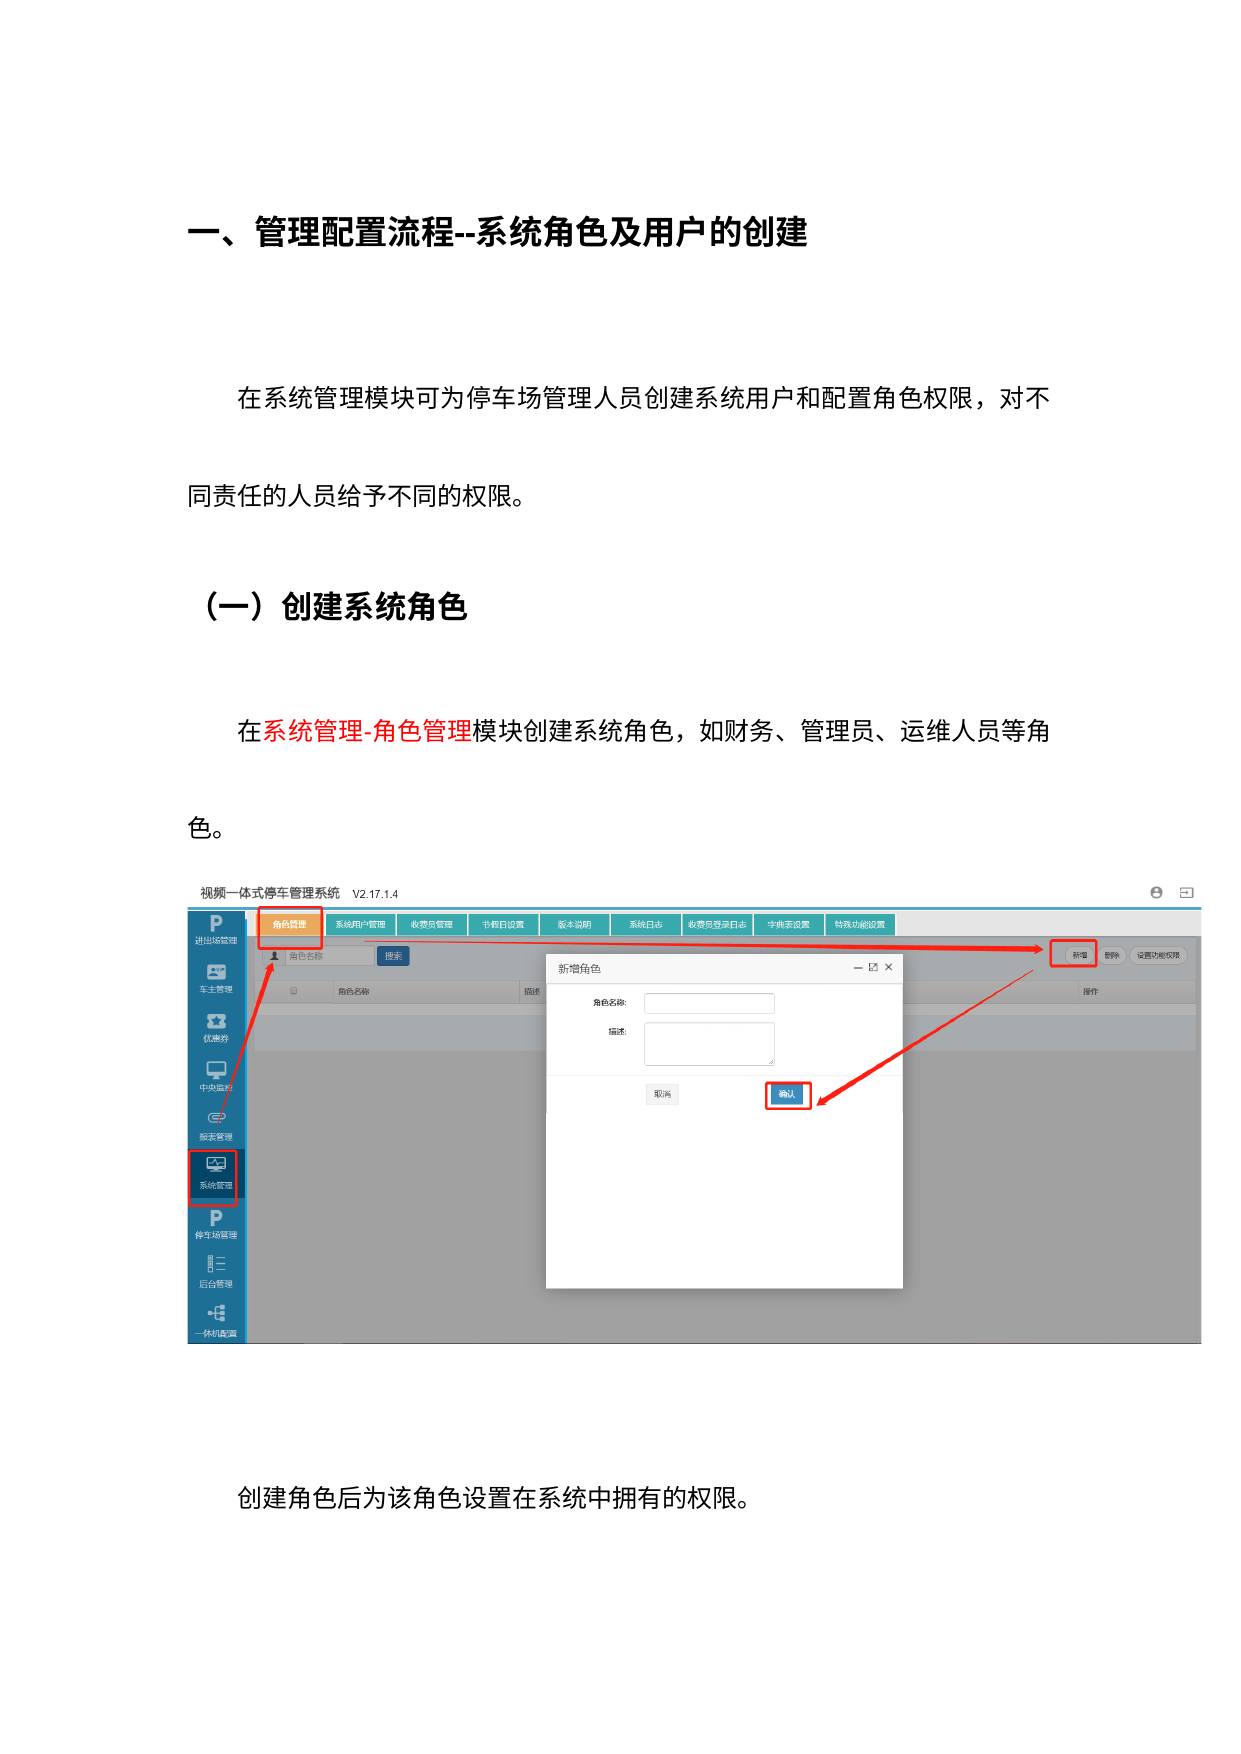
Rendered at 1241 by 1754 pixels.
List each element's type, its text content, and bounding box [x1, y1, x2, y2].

subtitle （一）创建系统角色 [187, 572, 1053, 637]
list 创建角色后为该角色设置在系统中拥有的权限。 [187, 1464, 1053, 1529]
list 在系统管理-角色管理模块创建系统角色，如财务、管理员、运维人员等角色。 [187, 697, 1053, 859]
list 在系统管理模块可为停车场管理人员创建系统用户和配置角色权限，对不同责任的人员给予不同的权限。 [187, 364, 1053, 527]
subtitle 管理配置流程--系统角色及用户的创建 [187, 197, 1053, 262]
picture [187, 877, 1202, 1344]
